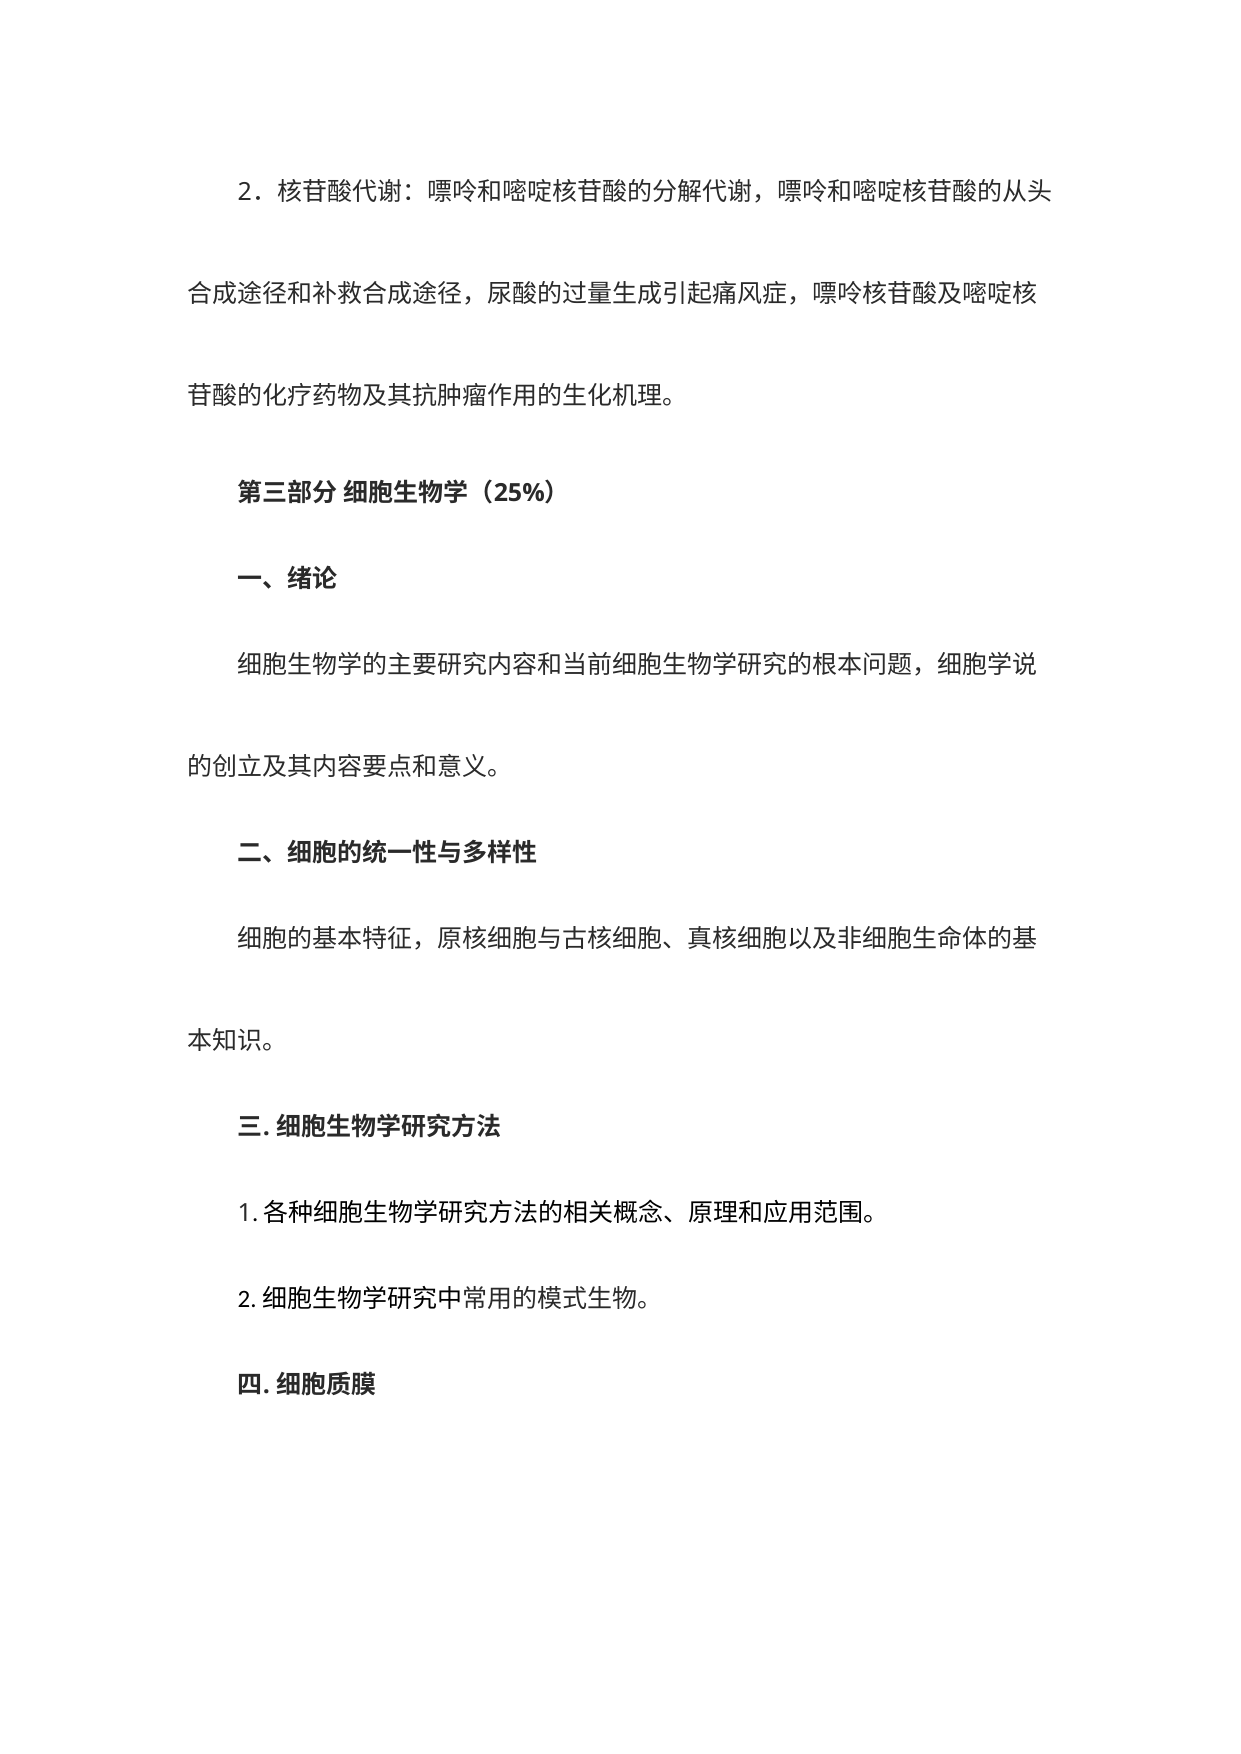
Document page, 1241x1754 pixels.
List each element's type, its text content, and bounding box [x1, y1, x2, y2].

text 2．核苷酸代谢：嘌呤和嘧啶核苷酸的分解代谢，嘌呤和嘧啶核苷酸的从头合成途径和补救合成途径，尿酸的过量生成引起痛风症，嘌呤核苷酸及嘧啶核苷酸的化疗药物及其抗肿瘤作用的生化机理。 [187, 156, 1053, 427]
text 第三部分 细胞生物学（25%） [187, 457, 1053, 524]
text 2. 细胞生物学研究中常用的模式生物。 [187, 1263, 1053, 1331]
text 二、细胞的统一性与多样性 [187, 817, 1053, 884]
text 细胞生物学的主要研究内容和当前细胞生物学研究的根本问题，细胞学说的创立及其内容要点和意义。 [187, 629, 1053, 798]
text 三. 细胞生物学研究方法 [187, 1091, 1053, 1158]
text 四. 细胞质膜 [187, 1349, 1053, 1417]
text 一、绪论 [187, 543, 1053, 611]
text 细胞的基本特征，原核细胞与古核细胞、真核细胞以及非细胞生命体的基本知识。 [187, 903, 1053, 1072]
text 1. 各种细胞生物学研究方法的相关概念、原理和应用范围。 [187, 1177, 1053, 1244]
